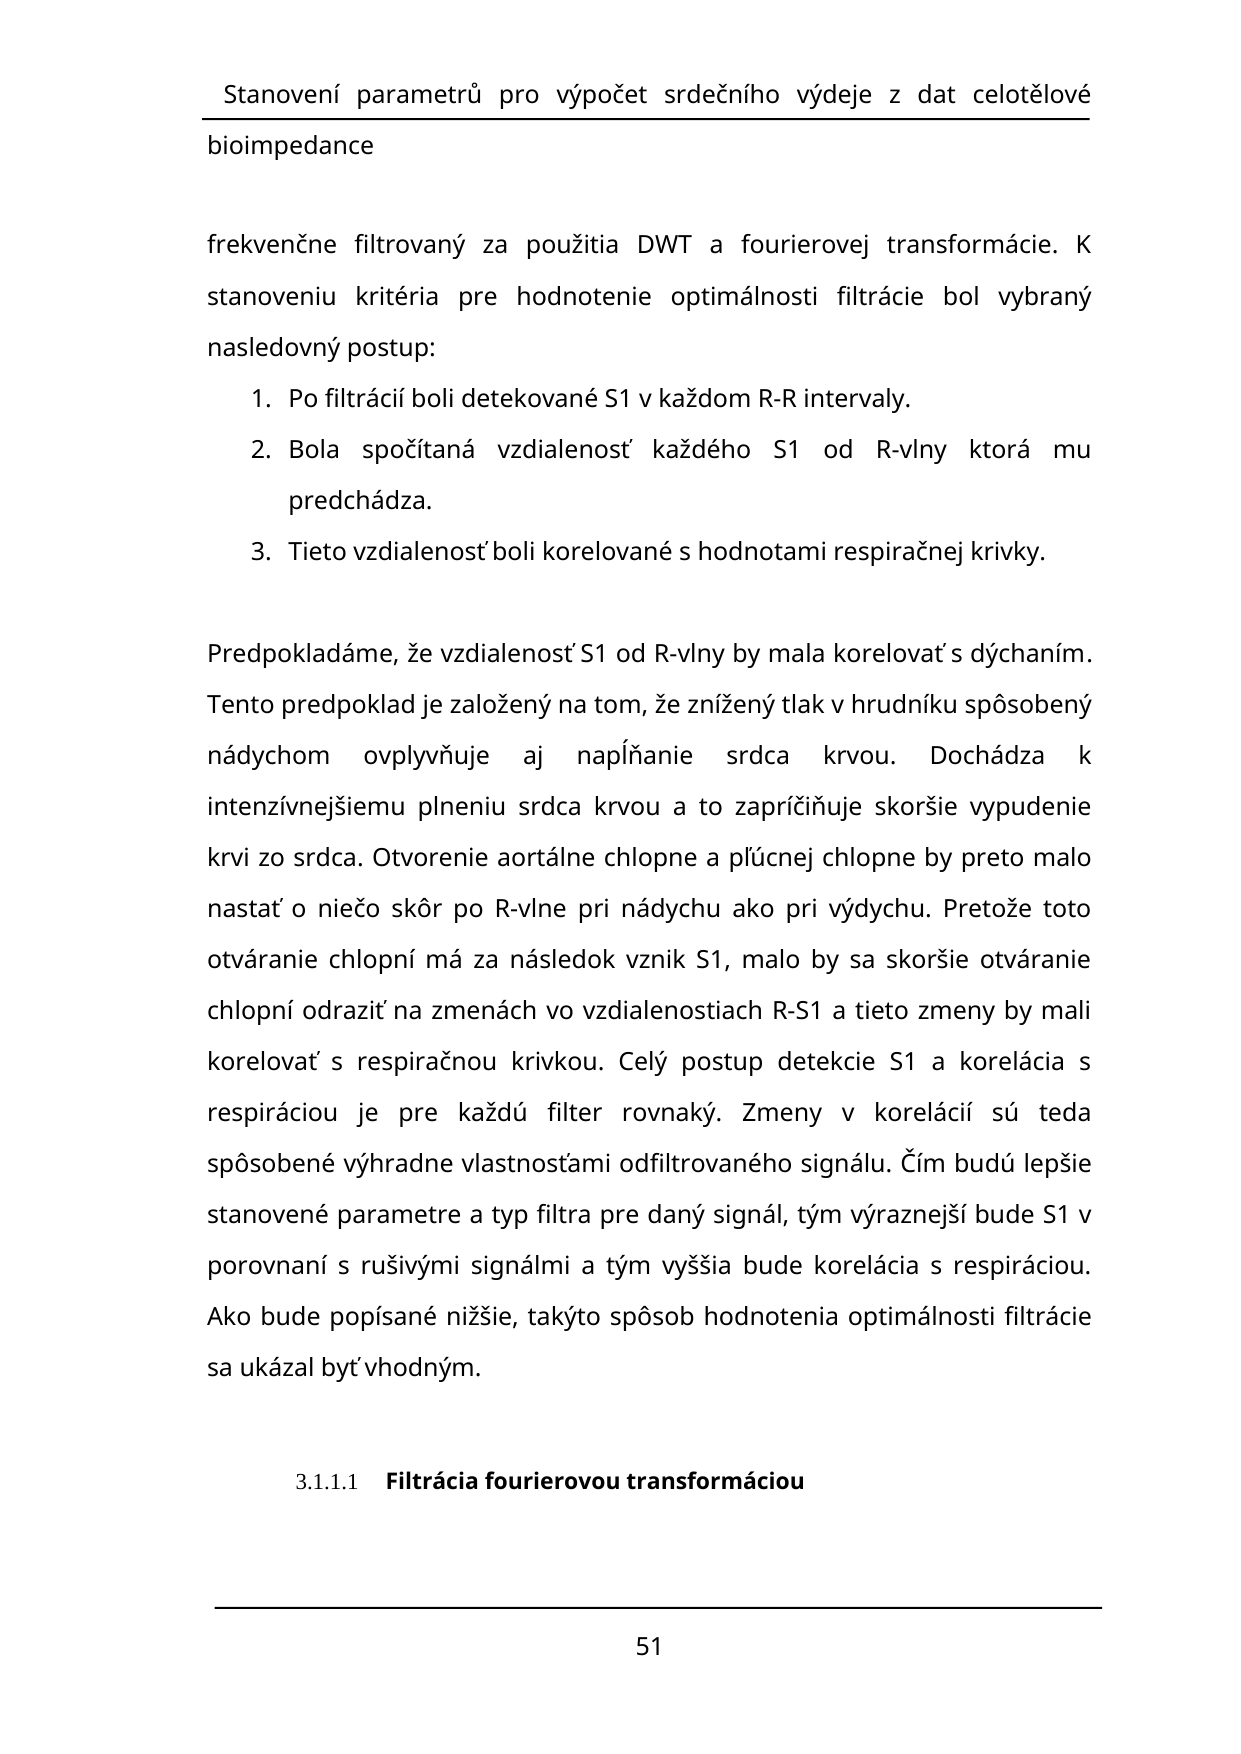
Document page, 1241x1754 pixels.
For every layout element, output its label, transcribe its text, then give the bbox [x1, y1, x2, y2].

list Tieto vzdialenosť boli korelované s hodnotami respiračnej krivky. [251, 533, 1092, 567]
list Po filtrácií boli detekované S1 v každom R-R intervaly. [251, 380, 1092, 414]
text Predpokladáme, že vzdialenosť S1 od R-vlny by mala korelovať s dýchaním. Tento predpoklad je založený na tom, že znížený tlak v hrudníku spôsobený nádychom ovplyvňuje aj napĺňanie srdca krvou. Dochádza k intenzívnejšiemu plneniu srdca krvou a to zapríčiňuje skoršie vypudenie krvi zo srdca. Otvorenie aortálne chlopne a pľúcnej chlopne by preto malo nastať o niečo skôr po R-vlne pri nádychu ako pri výdychu. Pretože toto otváranie chlopní má za následok vznik S1, malo by sa skoršie otváranie chlopní odraziť na zmenách vo vzdialenostiach R-S1 a tieto zmeny by mali korelovať s respiračnou krivkou. Celý postup detekcie S1 a korelácia s respiráciou je pre každú filter rovnaký. Zmeny v korelácií sú teda spôsobené výhradne vlastnosťami odfiltrovaného signálu. Čím budú lepšie stanovené parametre a typ filtra pre daný signál, tým výraznejší bude S1 v porovnaní s rušivými signálmi a tým vyššia bude korelácia s respiráciou. Ako bude popísané nižšie, takýto spôsob hodnotenia optimálnosti filtrácie sa ukázal byť vhodným. [207, 636, 1092, 1384]
subtitle Filtrácia fourierovou transformáciou [295, 1465, 1092, 1496]
list Bola spočítaná vzdialenosť každého S1 od R-vlny ktorá mu predchádza. [251, 431, 1092, 516]
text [207, 227, 1092, 363]
